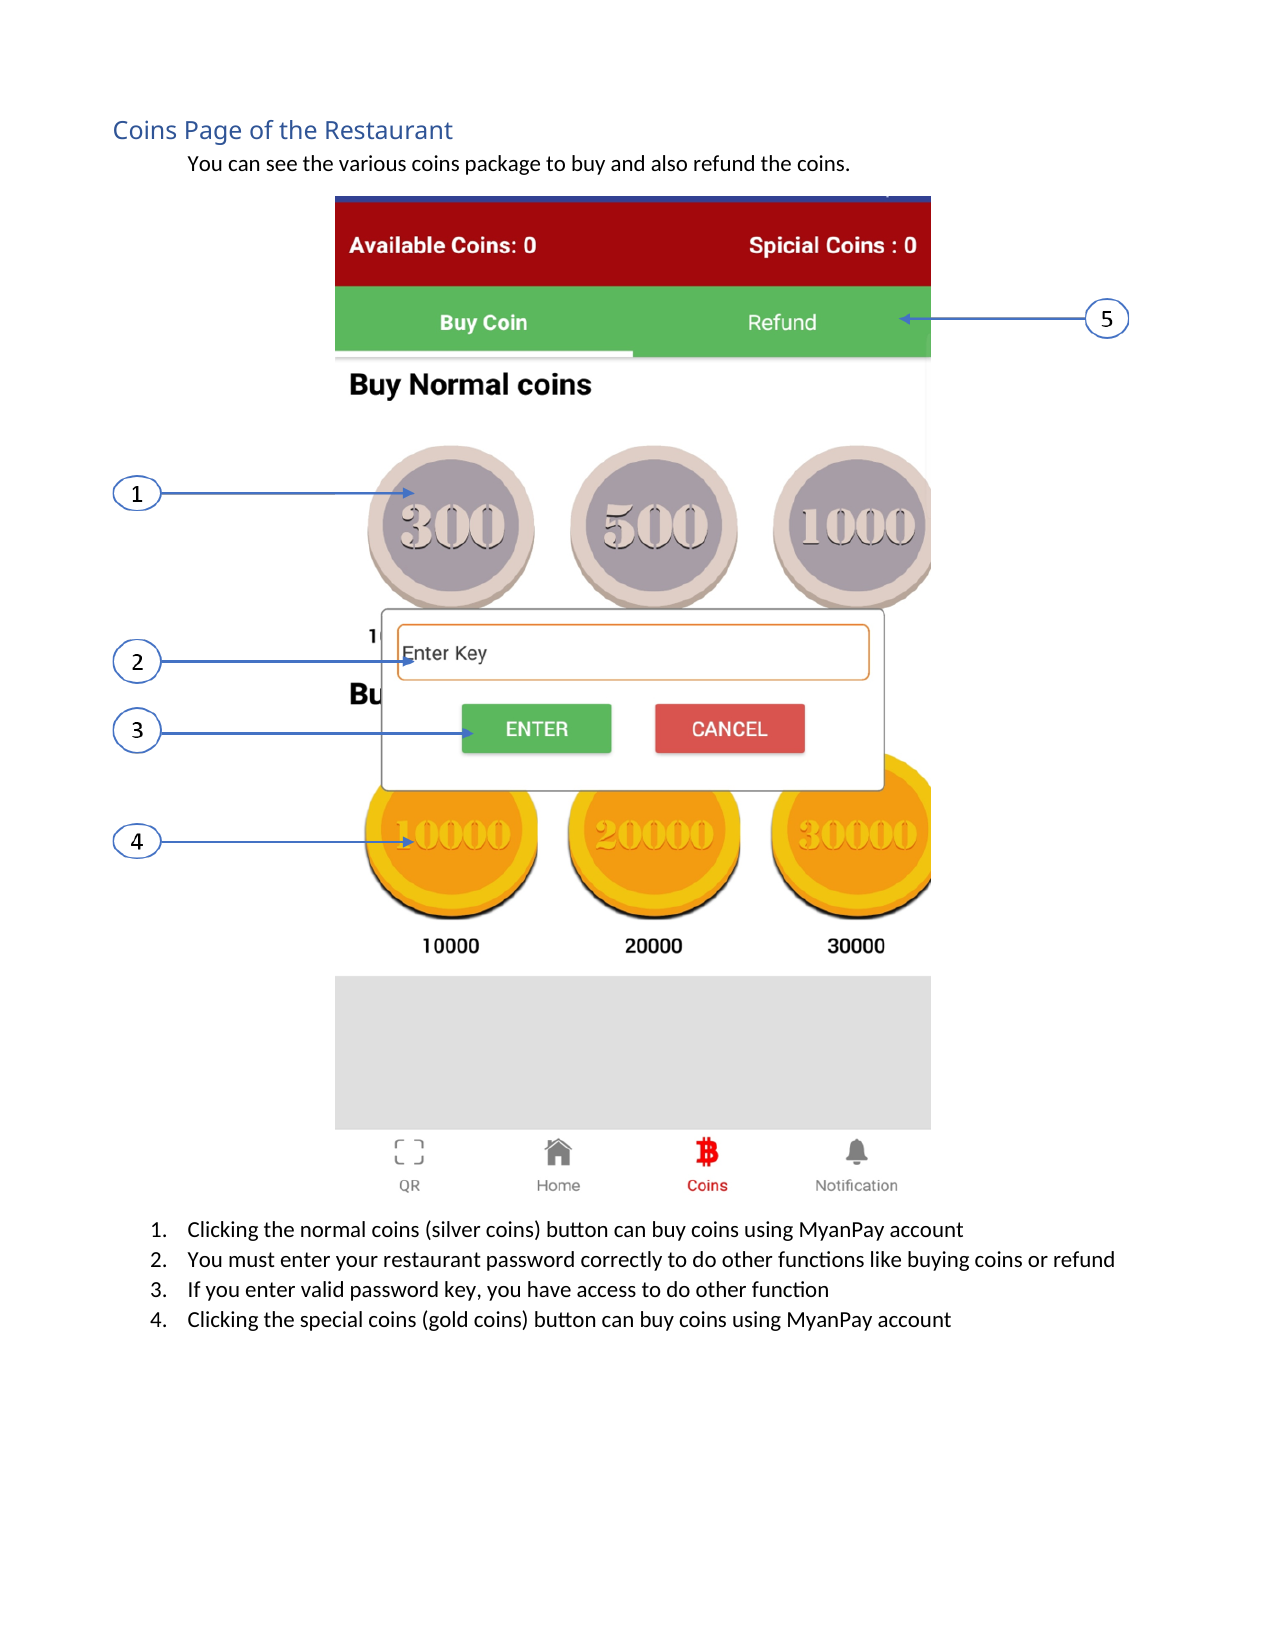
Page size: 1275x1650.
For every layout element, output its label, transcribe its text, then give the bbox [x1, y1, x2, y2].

list Clicking the normal coins (silver coins) button can buy coins using MyanPay account [150, 1215, 1162, 1243]
text You can see the various coins package to buy and also refund the coins. [112, 149, 1162, 177]
list You must enter your restaurant password correctly to do other functions like buying coins or refund [150, 1245, 1162, 1273]
subtitle Coins Page of the Restaurant [112, 112, 1162, 147]
picture [112, 196, 1130, 1197]
list If you enter valid password key, you have access to do other function [150, 1275, 1162, 1303]
list Clicking the special coins (gold coins) button can buy coins using MyanPay account [150, 1306, 1162, 1334]
